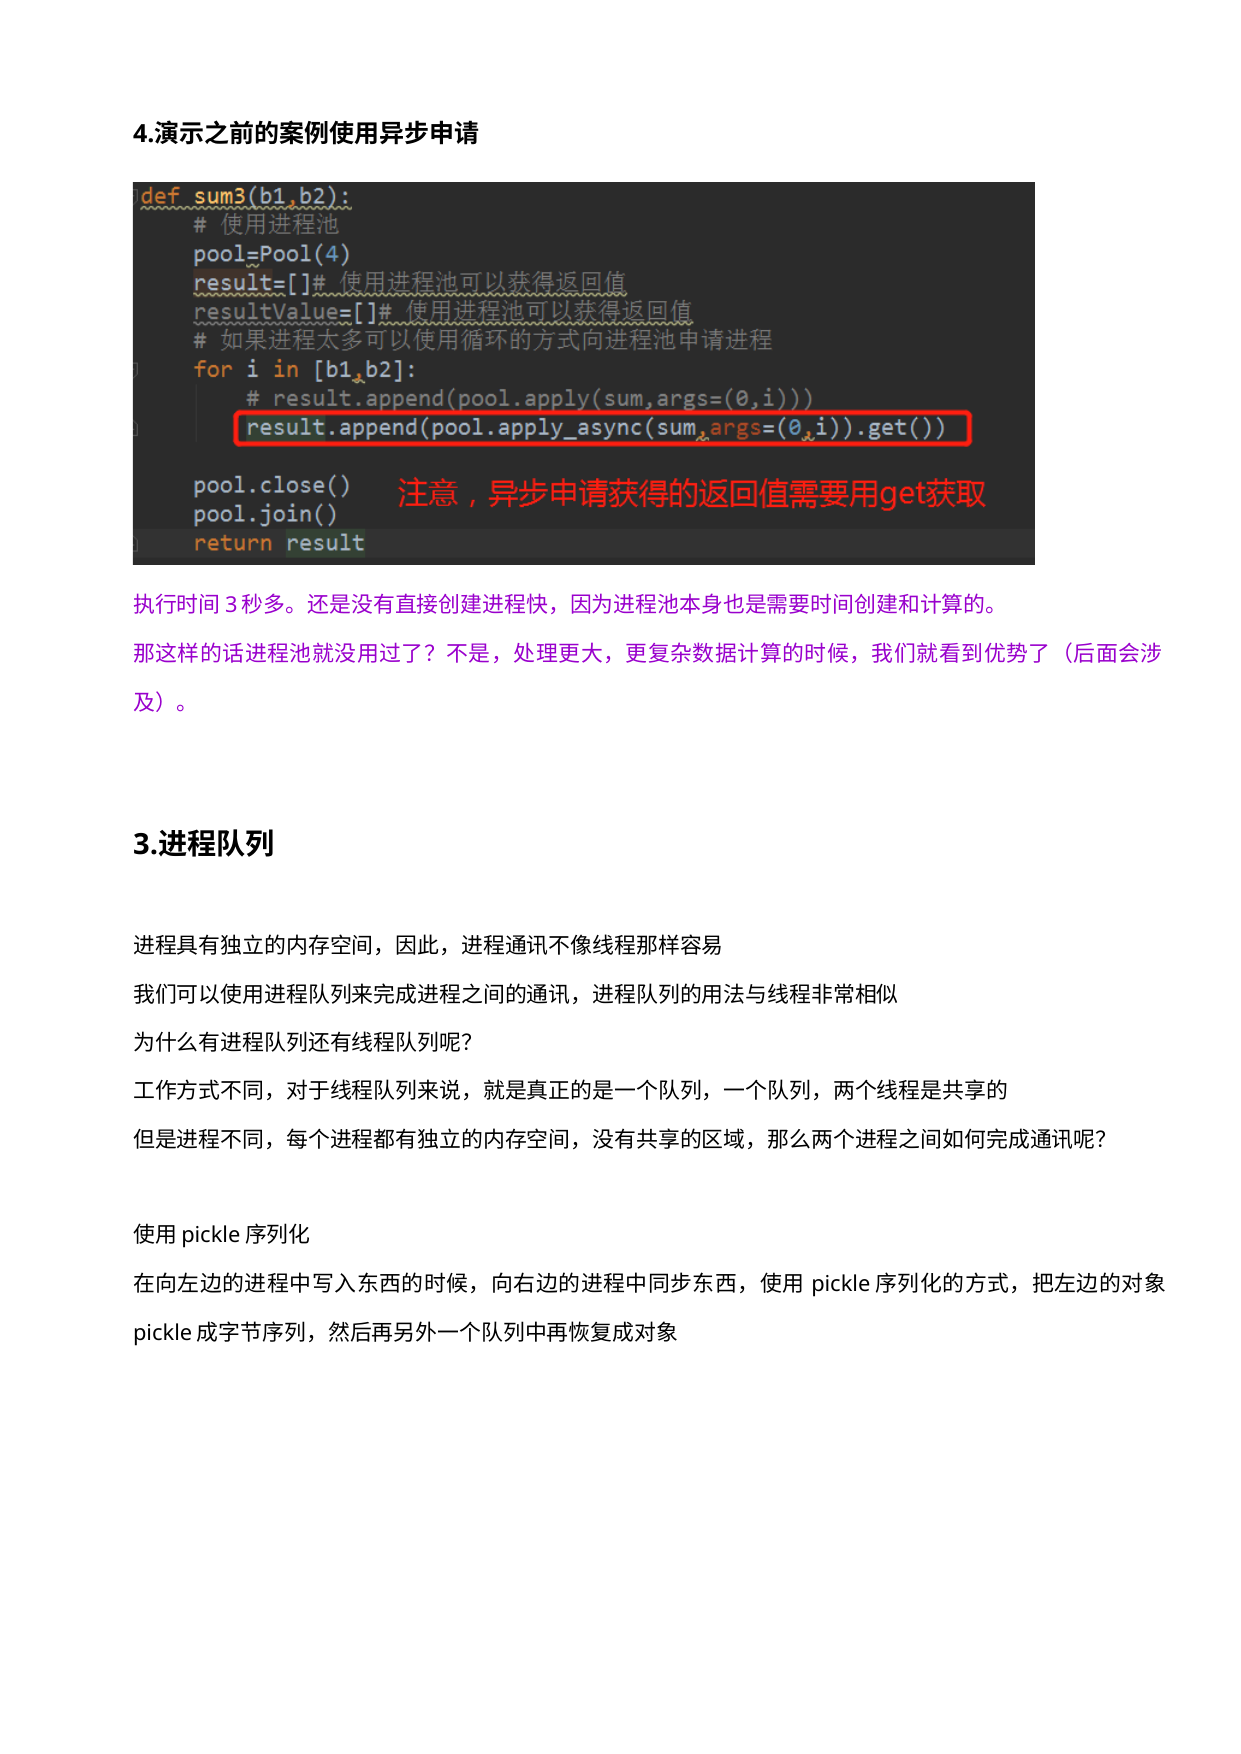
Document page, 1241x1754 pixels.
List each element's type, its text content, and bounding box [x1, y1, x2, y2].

text 进程具有独立的内存空间，因此，进程通讯不像线程那样容易 [133, 928, 1167, 961]
text 在向左边的进程中写入东西的时候，向右边的进程中同步东西，使用pickle序列化的方式，把左边的对象pickle成字节序列，然后再另外一个队列中再恢复成对象 [133, 1265, 1167, 1347]
subtitle 4.演示之前的案例使用异步申请 [133, 99, 1167, 164]
text 但是进程不同，每个进程都有独立的内存空间，没有共享的区域，那么两个进程之间如何完成通讯呢？ [133, 1121, 1167, 1154]
text 使用pickle序列化 [133, 1217, 1167, 1249]
text 工作方式不同，对于线程队列来说，就是真正的是一个队列，一个队列，两个线程是共享的 [133, 1073, 1167, 1106]
text 执行时间3秒多。还是没有直接创建进程快，因为进程池本身也是需要时间创建和计算的。 [133, 587, 1167, 620]
picture [132, 182, 1035, 565]
text 那这样的话进程池就没用过了？不是，处理更大，更复杂数据计算的时候，我们就看到优势了（后面会涉及）。 [133, 636, 1167, 717]
subtitle 3.进程队列 [133, 809, 1167, 874]
text 我们可以使用进程队列来完成进程之间的通讯，进程队列的用法与线程非常相似 [133, 976, 1167, 1009]
text 为什么有进程队列还有线程队列呢？ [133, 1025, 1167, 1057]
